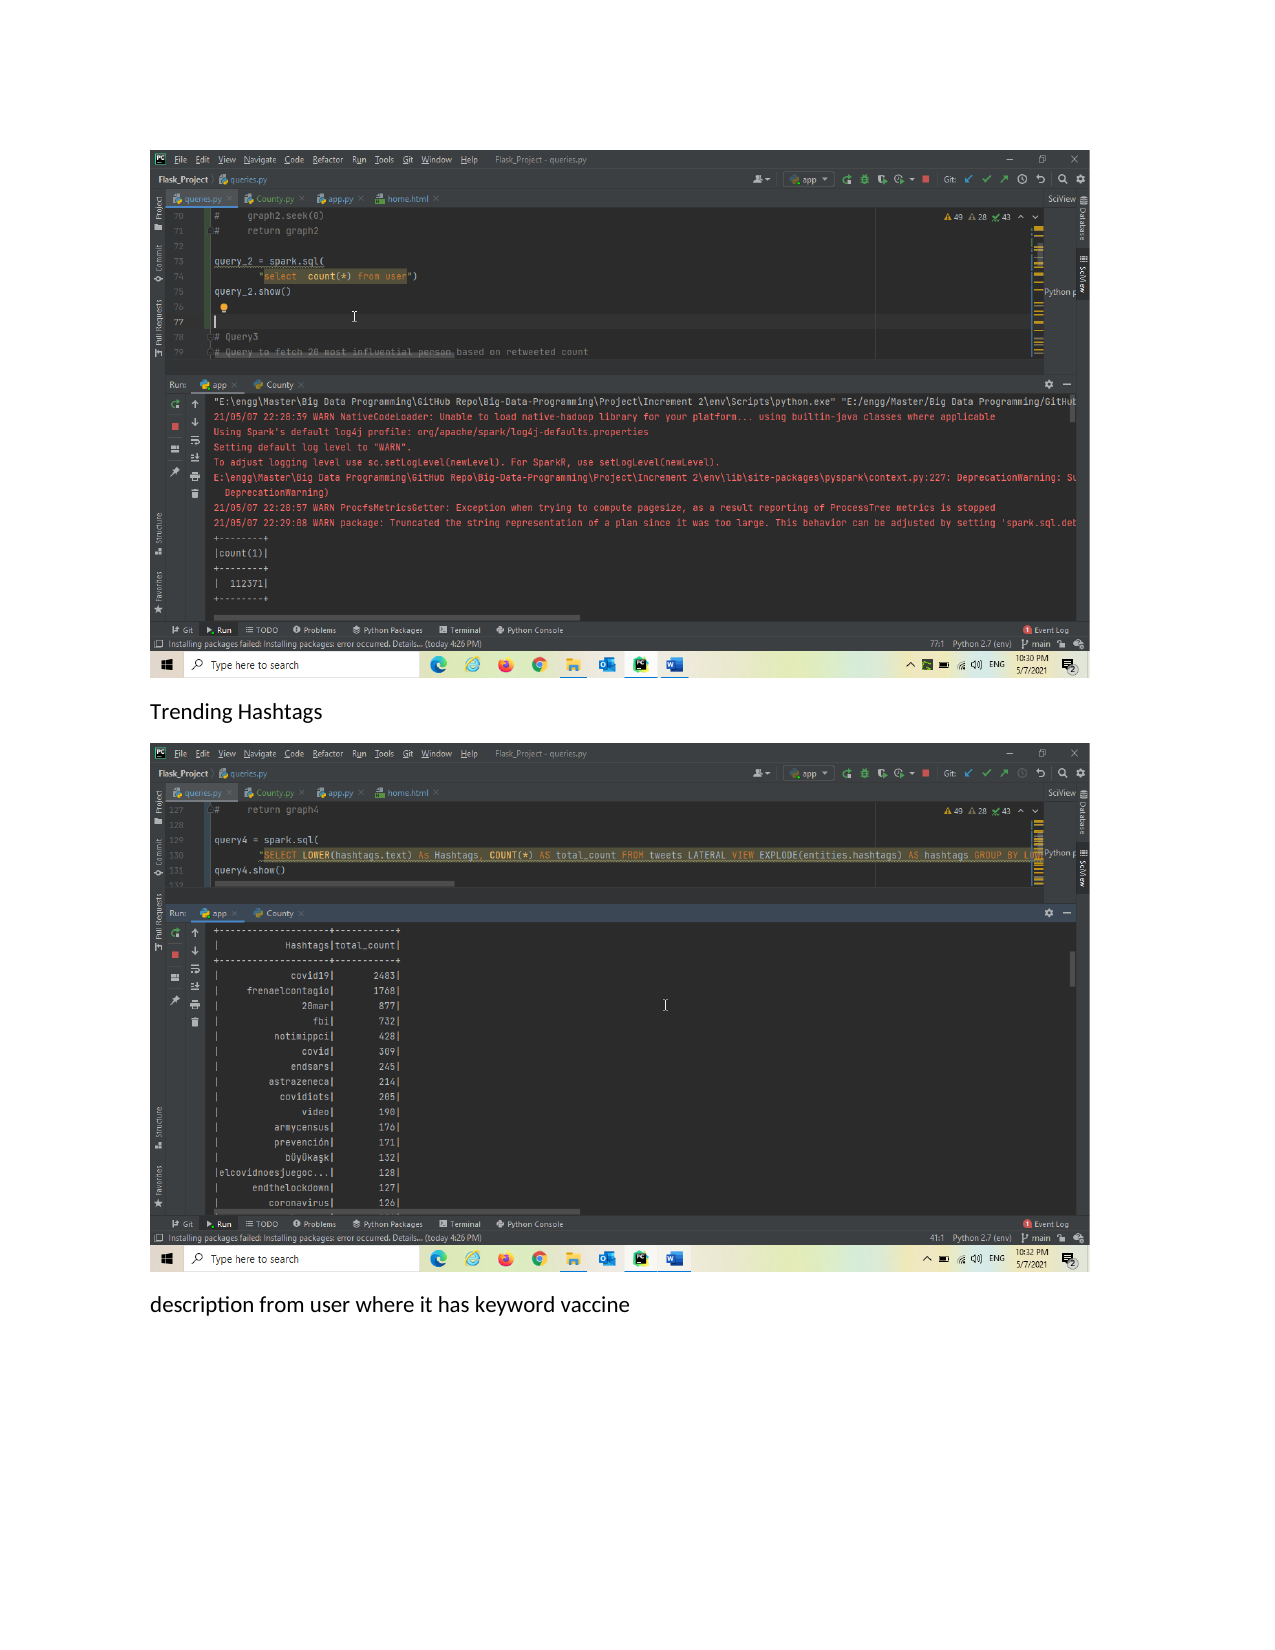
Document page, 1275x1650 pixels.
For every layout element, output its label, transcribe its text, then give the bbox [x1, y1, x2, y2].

picture [150, 150, 1090, 678]
text description from user where it has keyword vaccine [150, 1290, 1125, 1318]
picture [150, 743, 1090, 1272]
text Trending Hashtags [150, 697, 1125, 725]
